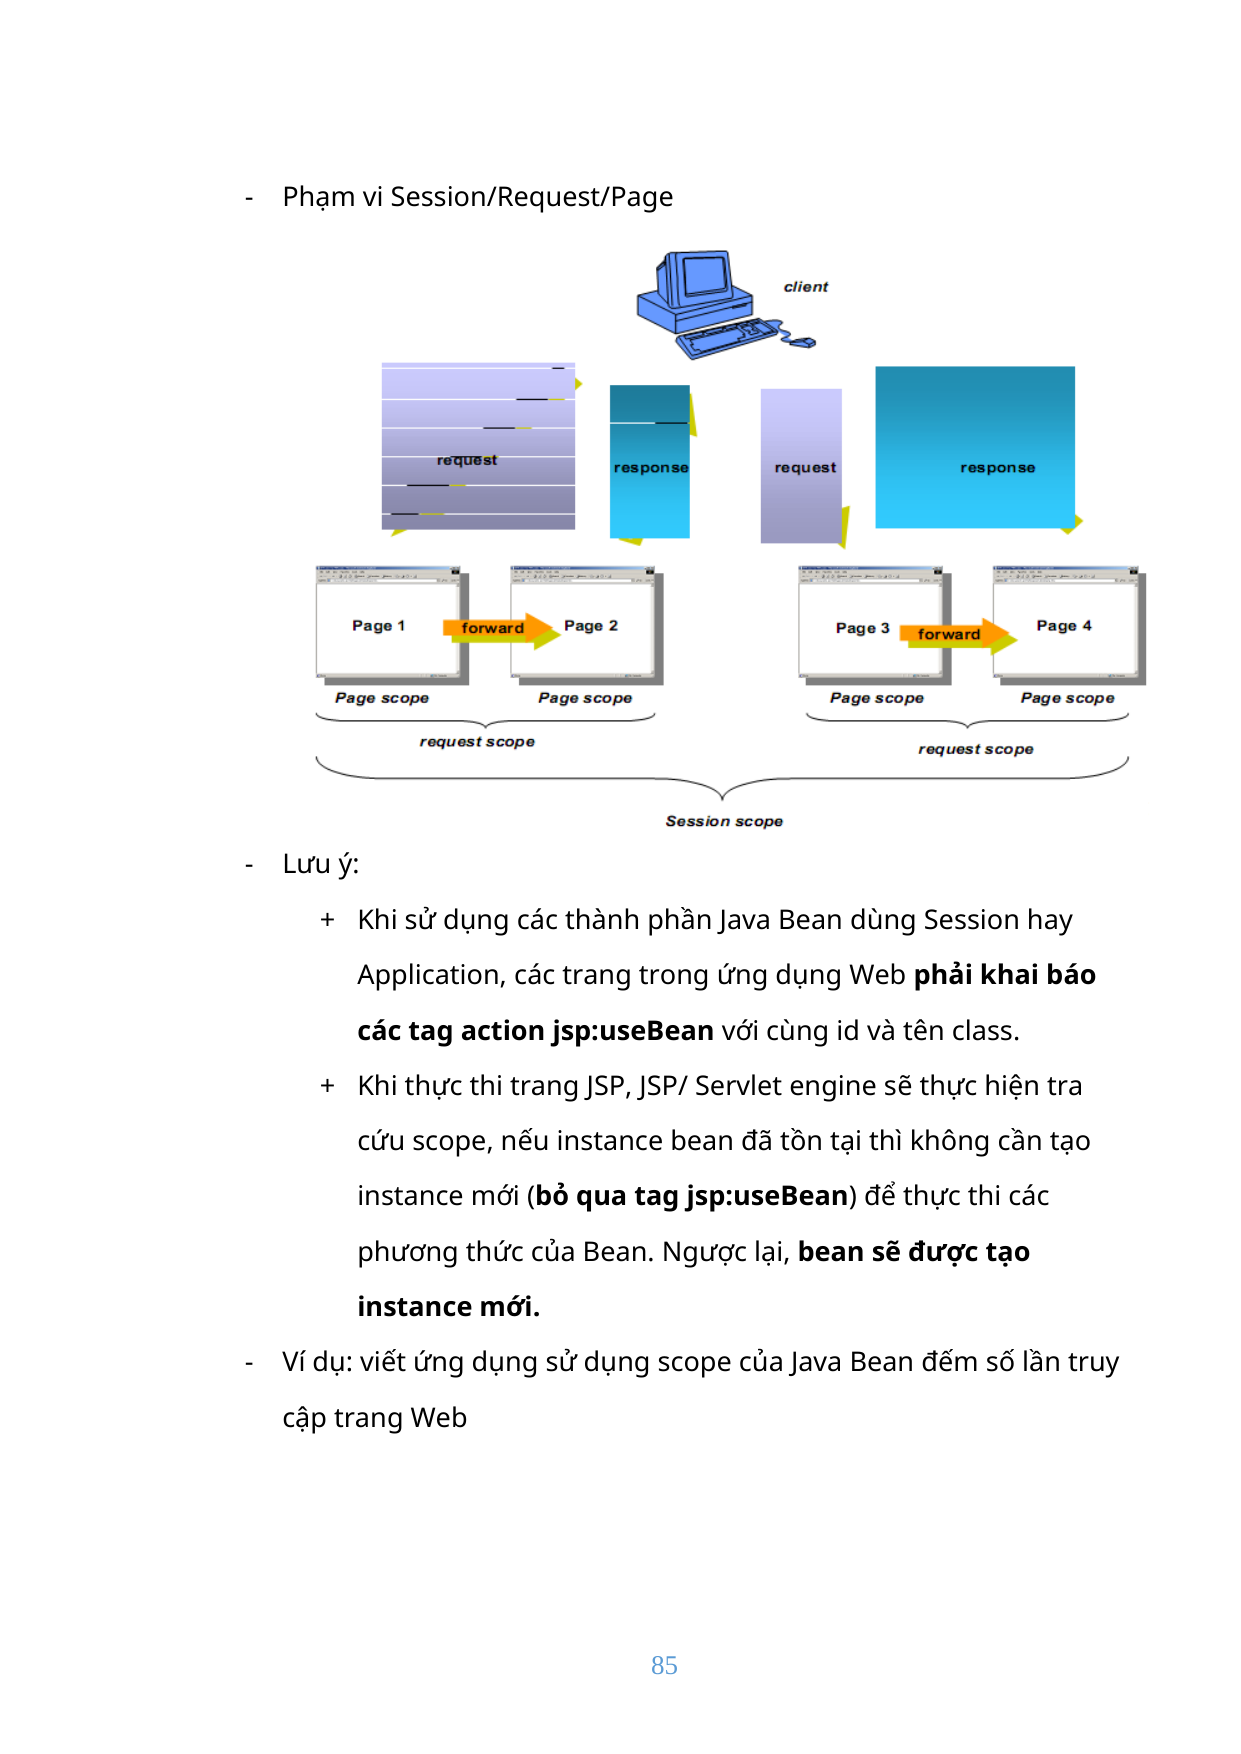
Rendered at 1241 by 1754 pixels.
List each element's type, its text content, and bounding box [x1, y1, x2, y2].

list Phạm vi Session/Request/Page [244, 177, 1122, 214]
list Khi sử dụng các thành phần Java Bean dùng Session hay Application, các trang trong ứng dụng Web phải khai báo các tag action jsp:useBean với cùng id và tên class. [319, 900, 1122, 1048]
list Lưu ý: [244, 845, 1122, 882]
list Khi thực thi trang JSP, JSP/ Servlet engine sẽ thực hiện tra cứu scope, nếu instance bean đã tồn tại thì không cần tạo instance mới (bỏ qua tag jsp:useBean) để thực thi các phương thức của Bean. Ngược lại, bean sẽ được tạo instance mới. [319, 1066, 1122, 1324]
list Ví dụ: viết ứng dụng sử dụng scope của Java Bean đếm số lần truy cập trang Web [244, 1343, 1122, 1435]
picture [282, 232, 1150, 830]
